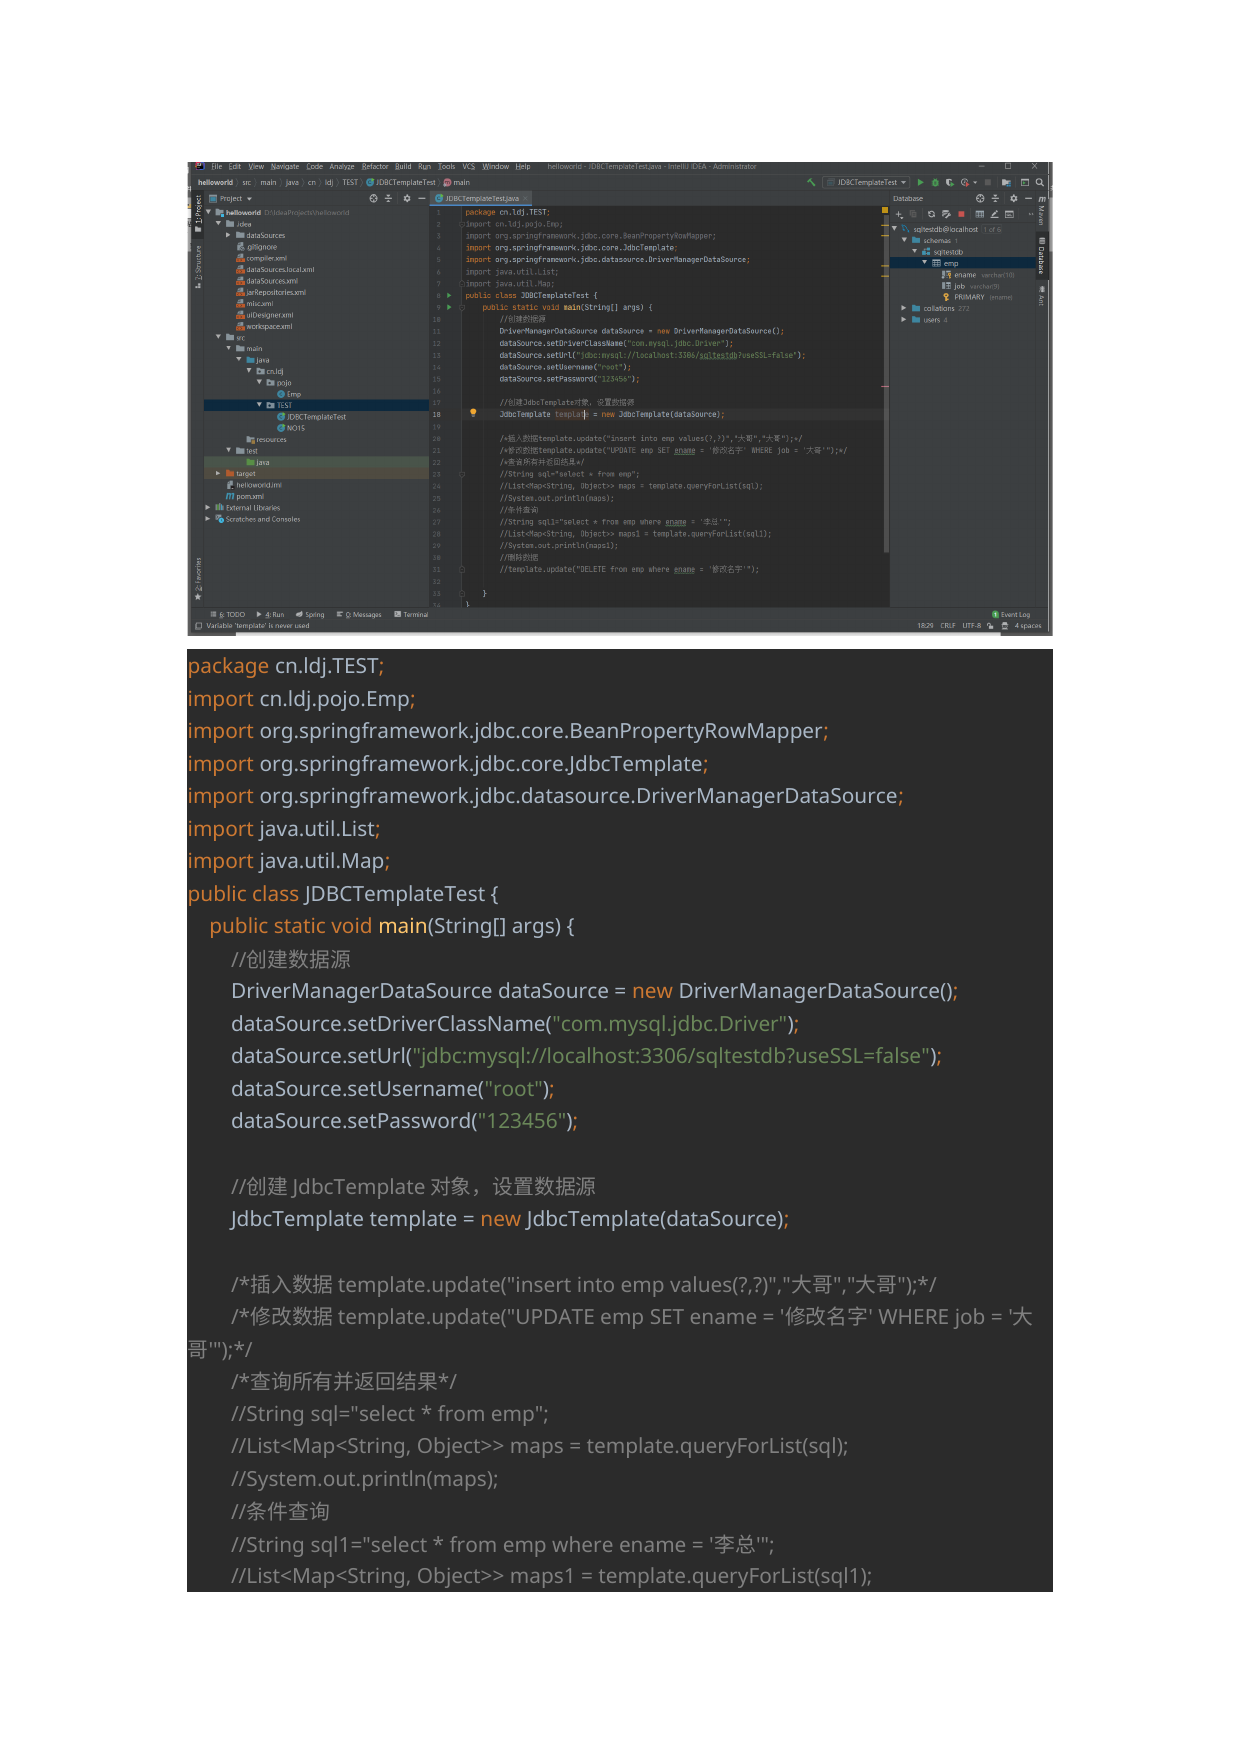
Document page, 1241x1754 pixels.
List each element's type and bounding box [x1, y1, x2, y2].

picture [187, 162, 1053, 636]
text [187, 649, 1053, 1592]
